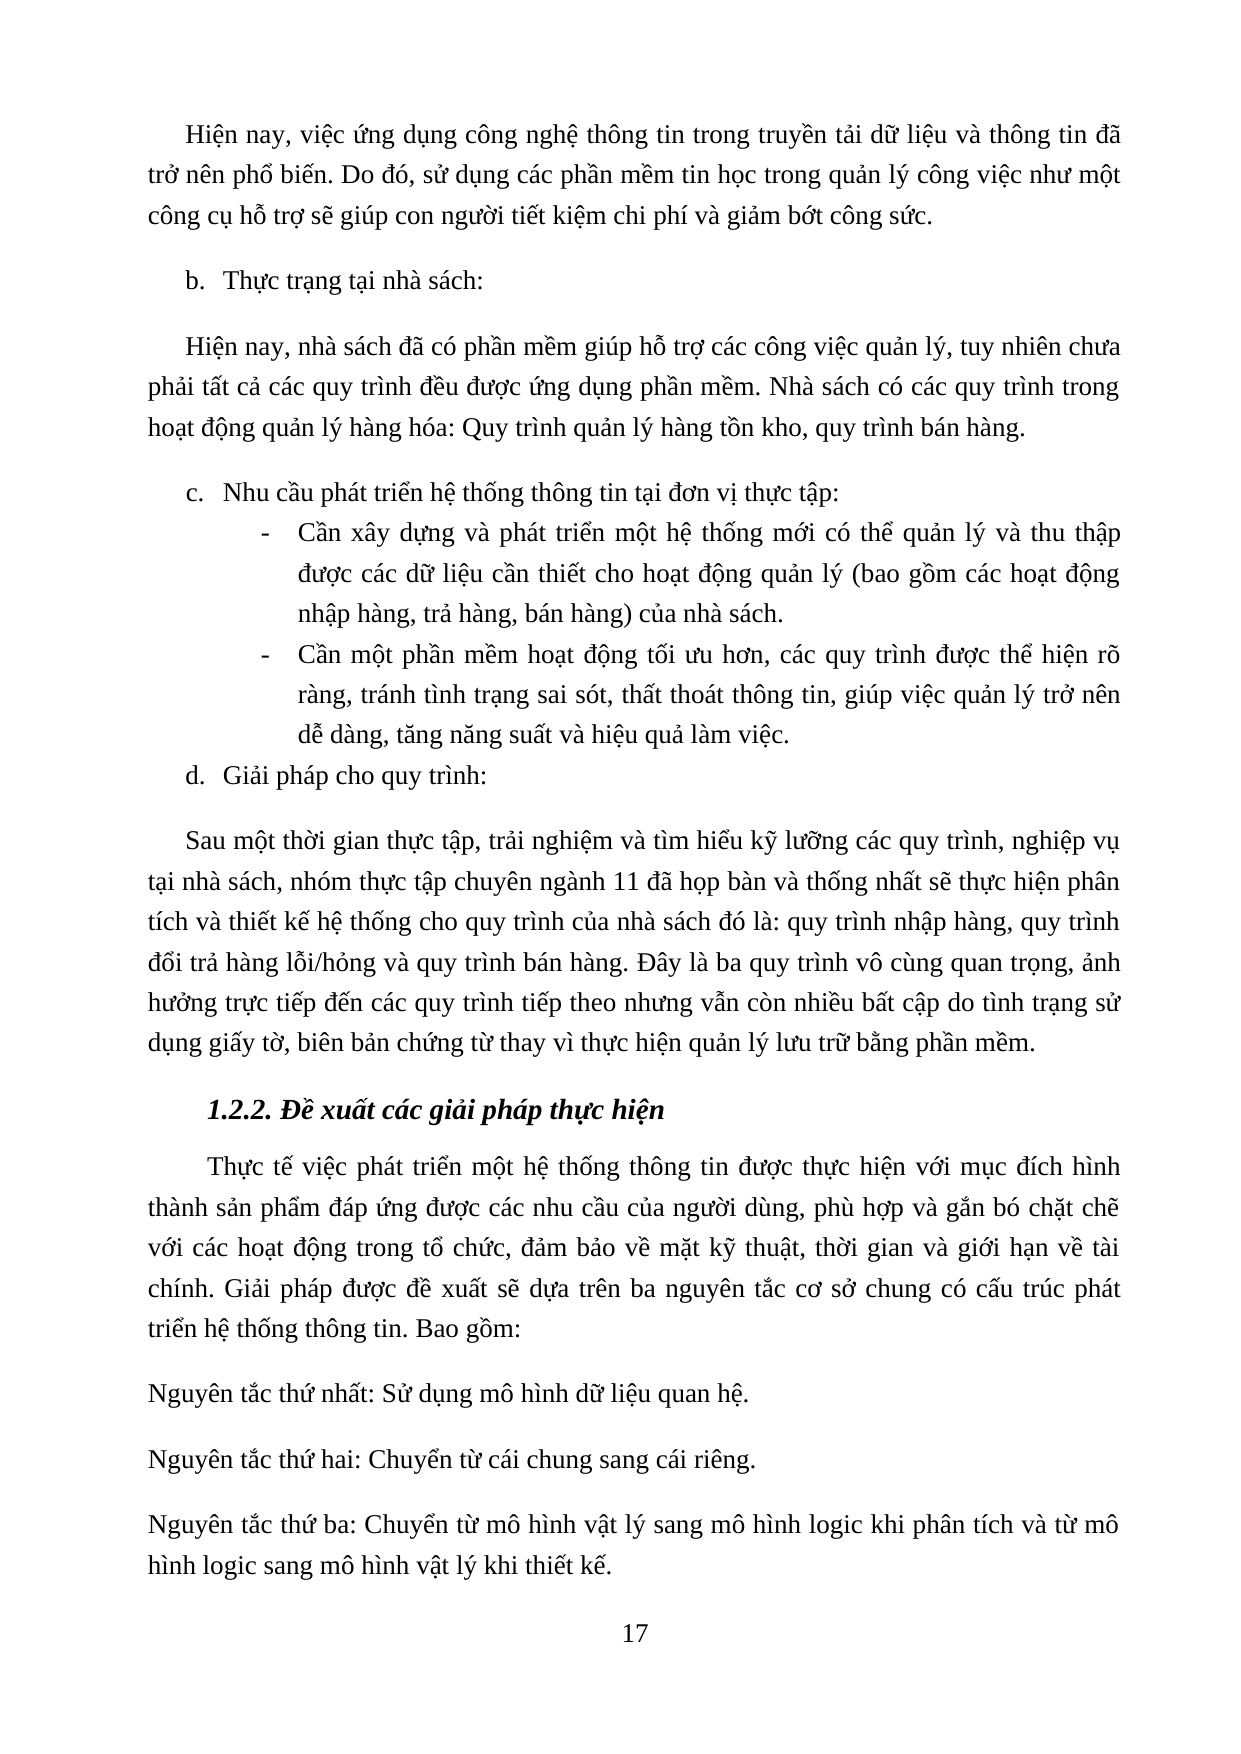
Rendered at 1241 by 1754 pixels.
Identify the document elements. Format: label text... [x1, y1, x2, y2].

text Thực tế việc phát triển một hệ thống thông tin được thực hiện với mục đích hình thành sản phẩm đáp ứng được các nhu cầu của người dùng, phù hợp và gắn bó chặt chẽ với các hoạt động trong tổ chức, đảm bảo về mặt kỹ thuật, thời gian và giới hạn về tài chính. Giải pháp được đề xuất sẽ dựa trên ba nguyên tắc cơ sở chung có cấu trúc phát triển hệ thống thông tin. Bao gồm: [148, 1150, 1122, 1343]
subtitle 1.2.2. Đề xuất các giải pháp thực hiện [148, 1092, 1122, 1125]
text Nguyên tắc thứ nhất: Sử dụng mô hình dữ liệu quan hệ. [148, 1377, 1122, 1409]
list Giải pháp cho quy trình: [185, 759, 1122, 790]
list Cần một phần mềm hoạt động tối ưu hơn, các quy trình được thể hiện rõ ràng, tránh tình trạng sai sót, thất thoát thông tin, giúp việc quản lý trở nên dễ dàng, tăng năng suất và hiệu quả làm việc. [261, 638, 1122, 750]
text Hiện nay, nhà sách đã có phần mềm giúp hỗ trợ các công việc quản lý, tuy nhiên chưa phải tất cả các quy trình đều được ứng dụng phần mềm. Nhà sách có các quy trình trong hoạt động quản lý hàng hóa: Quy trình quản lý hàng tồn kho, quy trình bán hàng. [148, 330, 1122, 442]
text Hiện nay, việc ứng dụng công nghệ thông tin trong truyền tải dữ liệu và thông tin đã trở nên phổ biến. Do đó, sử dụng các phần mềm tin học trong quản lý công việc như một công cụ hỗ trợ sẽ giúp con người tiết kiệm chi phí và giảm bớt công sức. [148, 118, 1122, 230]
list Cần xây dựng và phát triển một hệ thống mới có thể quản lý và thu thập được các dữ liệu cần thiết cho hoạt động quản lý (bao gồm các hoạt động nhập hàng, trả hàng, bán hàng) của nhà sách. [261, 516, 1122, 628]
text Sau một thời gian thực tập, trải nghiệm và tìm hiểu kỹ lưỡng các quy trình, nghiệp vụ tại nhà sách, nhóm thực tập chuyên ngành 11 đã họp bàn và thống nhất sẽ thực hiện phân tích và thiết kế hệ thống cho quy trình của nhà sách đó là: quy trình nhập hàng, quy trình đổi trả hàng lỗi/hỏng và quy trình bán hàng. Đây là ba quy trình vô cùng quan trọng, ảnh hưởng trực tiếp đến các quy trình tiếp theo nhưng vẫn còn nhiều bất cập do tình trạng sử dụng giấy tờ, biên bản chứng từ thay vì thực hiện quản lý lưu trữ bằng phần mềm. [148, 824, 1122, 1058]
list Thực trạng tại nhà sách: [185, 264, 1122, 296]
list Nhu cầu phát triển hệ thống thông tin tại đơn vị thực tập: [186, 476, 1122, 507]
text Nguyên tắc thứ hai: Chuyển từ cái chung sang cái riêng. [148, 1443, 1122, 1474]
text Nguyên tắc thứ ba: Chuyển từ mô hình vật lý sang mô hình logic khi phân tích và từ mô hình logic sang mô hình vật lý khi thiết kế. [148, 1508, 1122, 1580]
